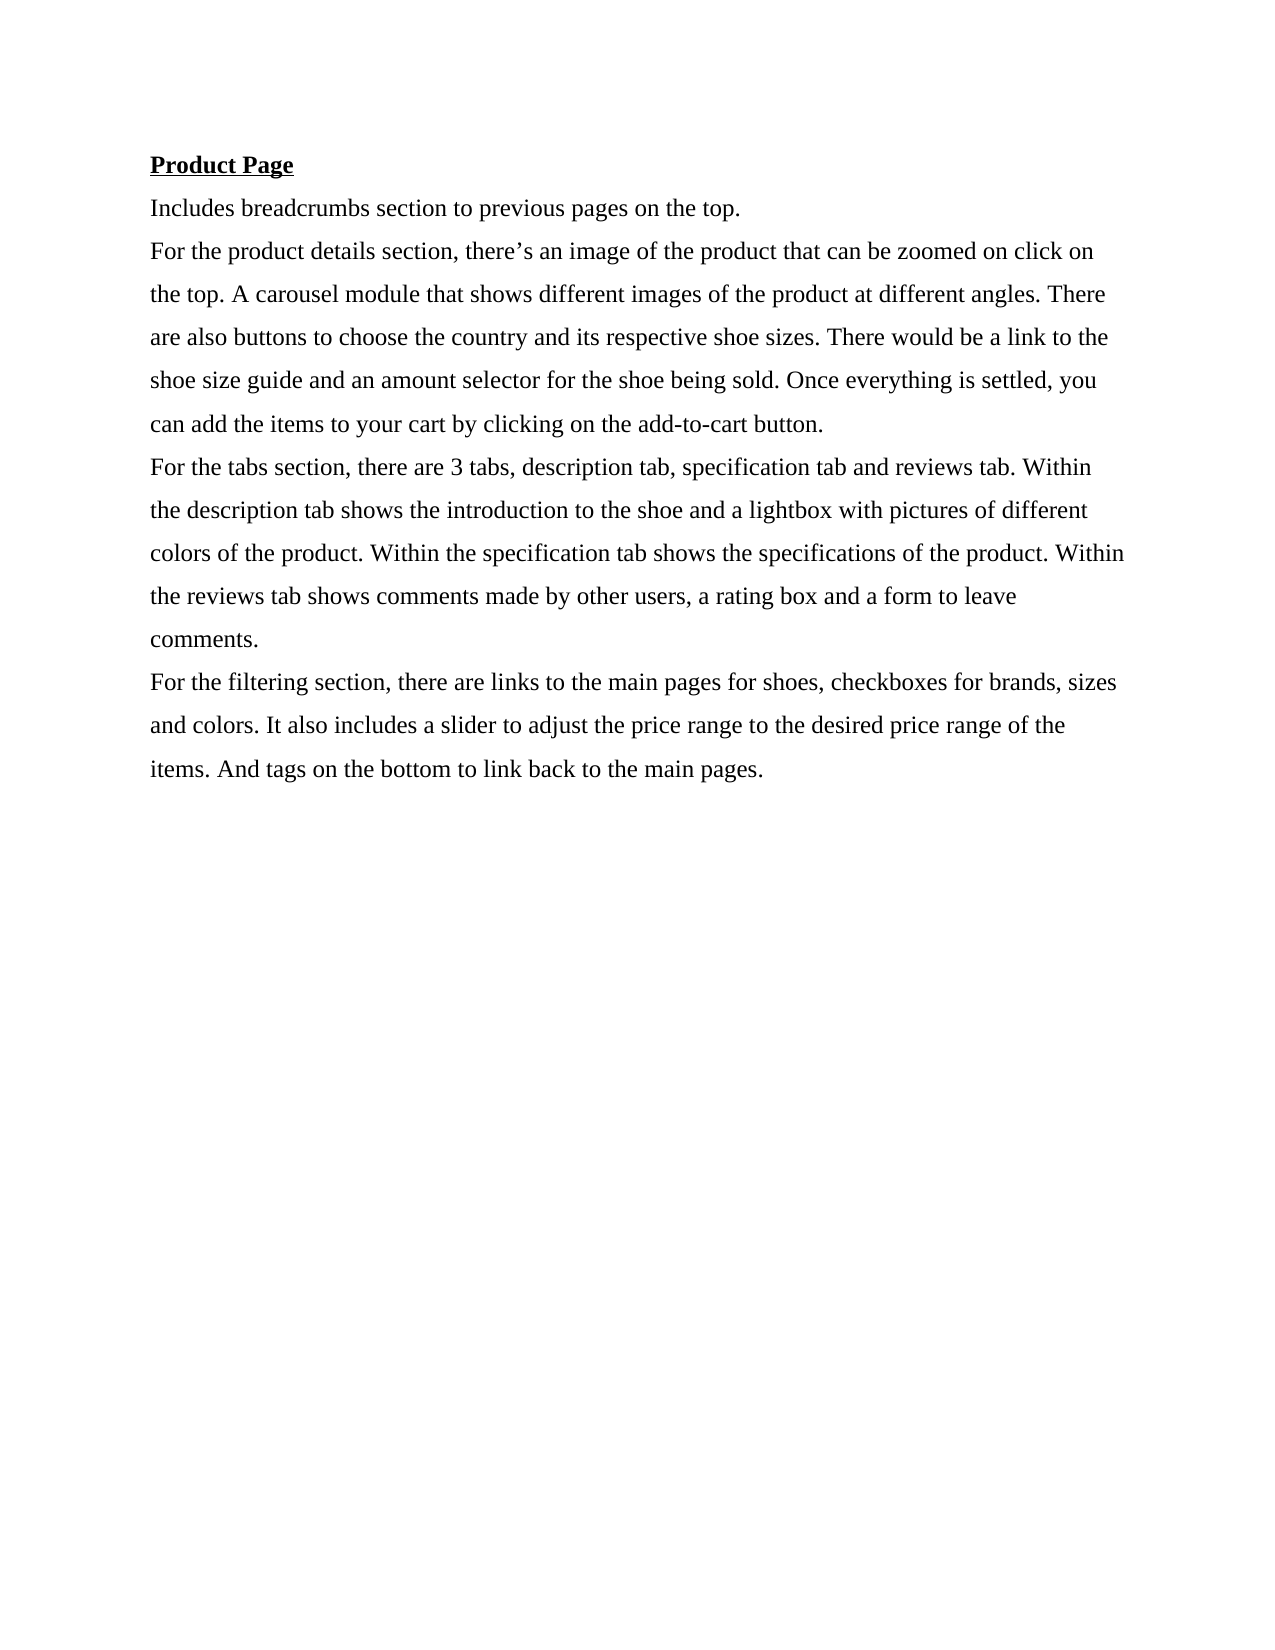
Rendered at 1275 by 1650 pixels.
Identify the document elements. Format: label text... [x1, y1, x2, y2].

text For the product details section, there’s an image of the product that can be zoomed on click on the top. A carousel module that shows different images of the product at different angles. There are also buttons to choose the country and its respective shoe sizes. There would be a link to the shoe size guide and an amount selector for the shoe being sold. Once everything is settled, you can add the items to your cart by clicking on the add-to-cart button. [150, 236, 1125, 437]
text Product Page [150, 150, 1125, 179]
text For the filtering section, there are links to the main pages for shoes, checkboxes for brands, sizes and colors. It also includes a slider to adjust the price range to the desired price range of the items. And tags on the bottom to link back to the main pages. [150, 667, 1125, 782]
text For the tabs section, there are 3 tabs, description tab, specification tab and reviews tab. Within the description tab shows the introduction to the shoe and a lightbox with pictures of different colors of the product. Within the specification tab shows the specifications of the product. Within the reviews tab shows comments made by other users, a rating box and a form to leave comments. [150, 452, 1125, 653]
text Includes breadcrumbs section to previous pages on the top. [150, 193, 1125, 222]
